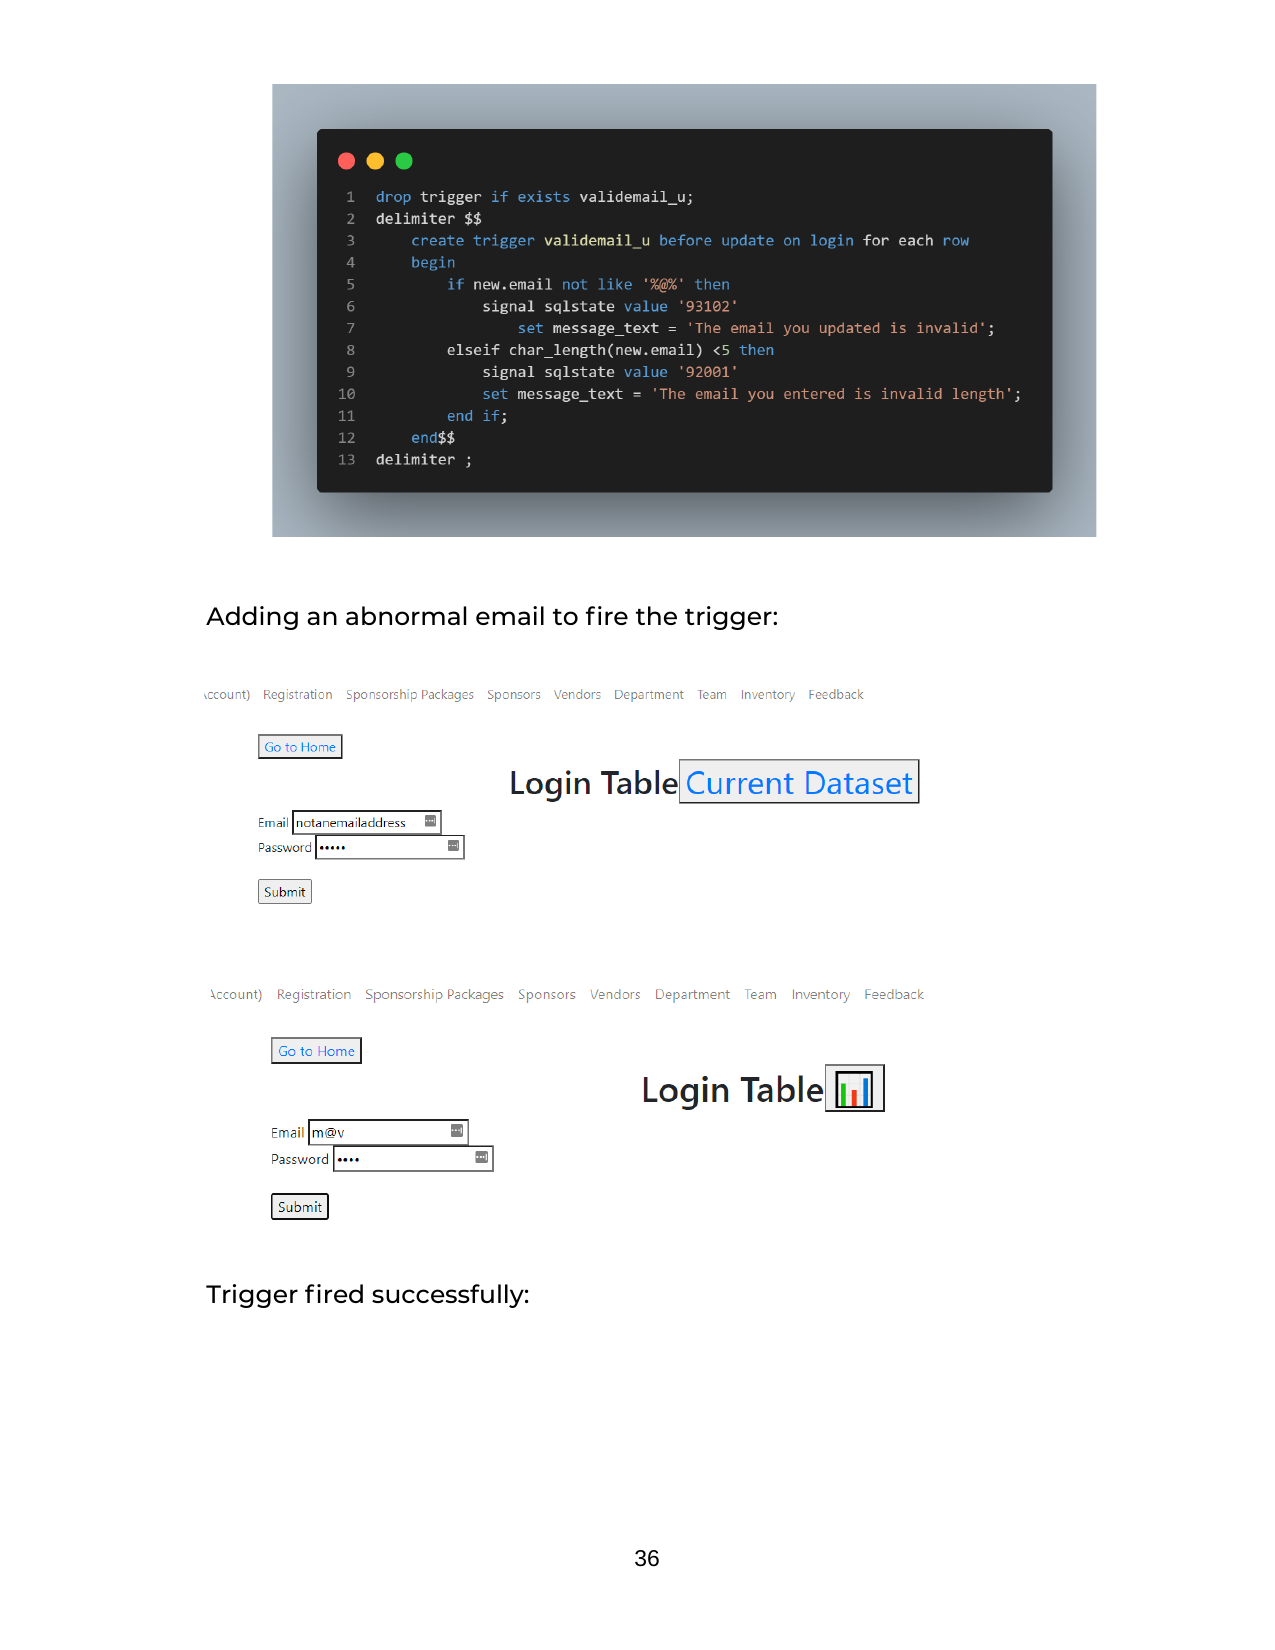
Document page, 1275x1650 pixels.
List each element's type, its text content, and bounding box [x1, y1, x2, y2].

subtitle Trigger fired successfully: [131, 1280, 1162, 1310]
subtitle Adding an abnormal email to fire the trigger: [206, 602, 1162, 632]
picture [204, 672, 1090, 939]
picture [272, 84, 1097, 537]
picture [211, 974, 1083, 1247]
